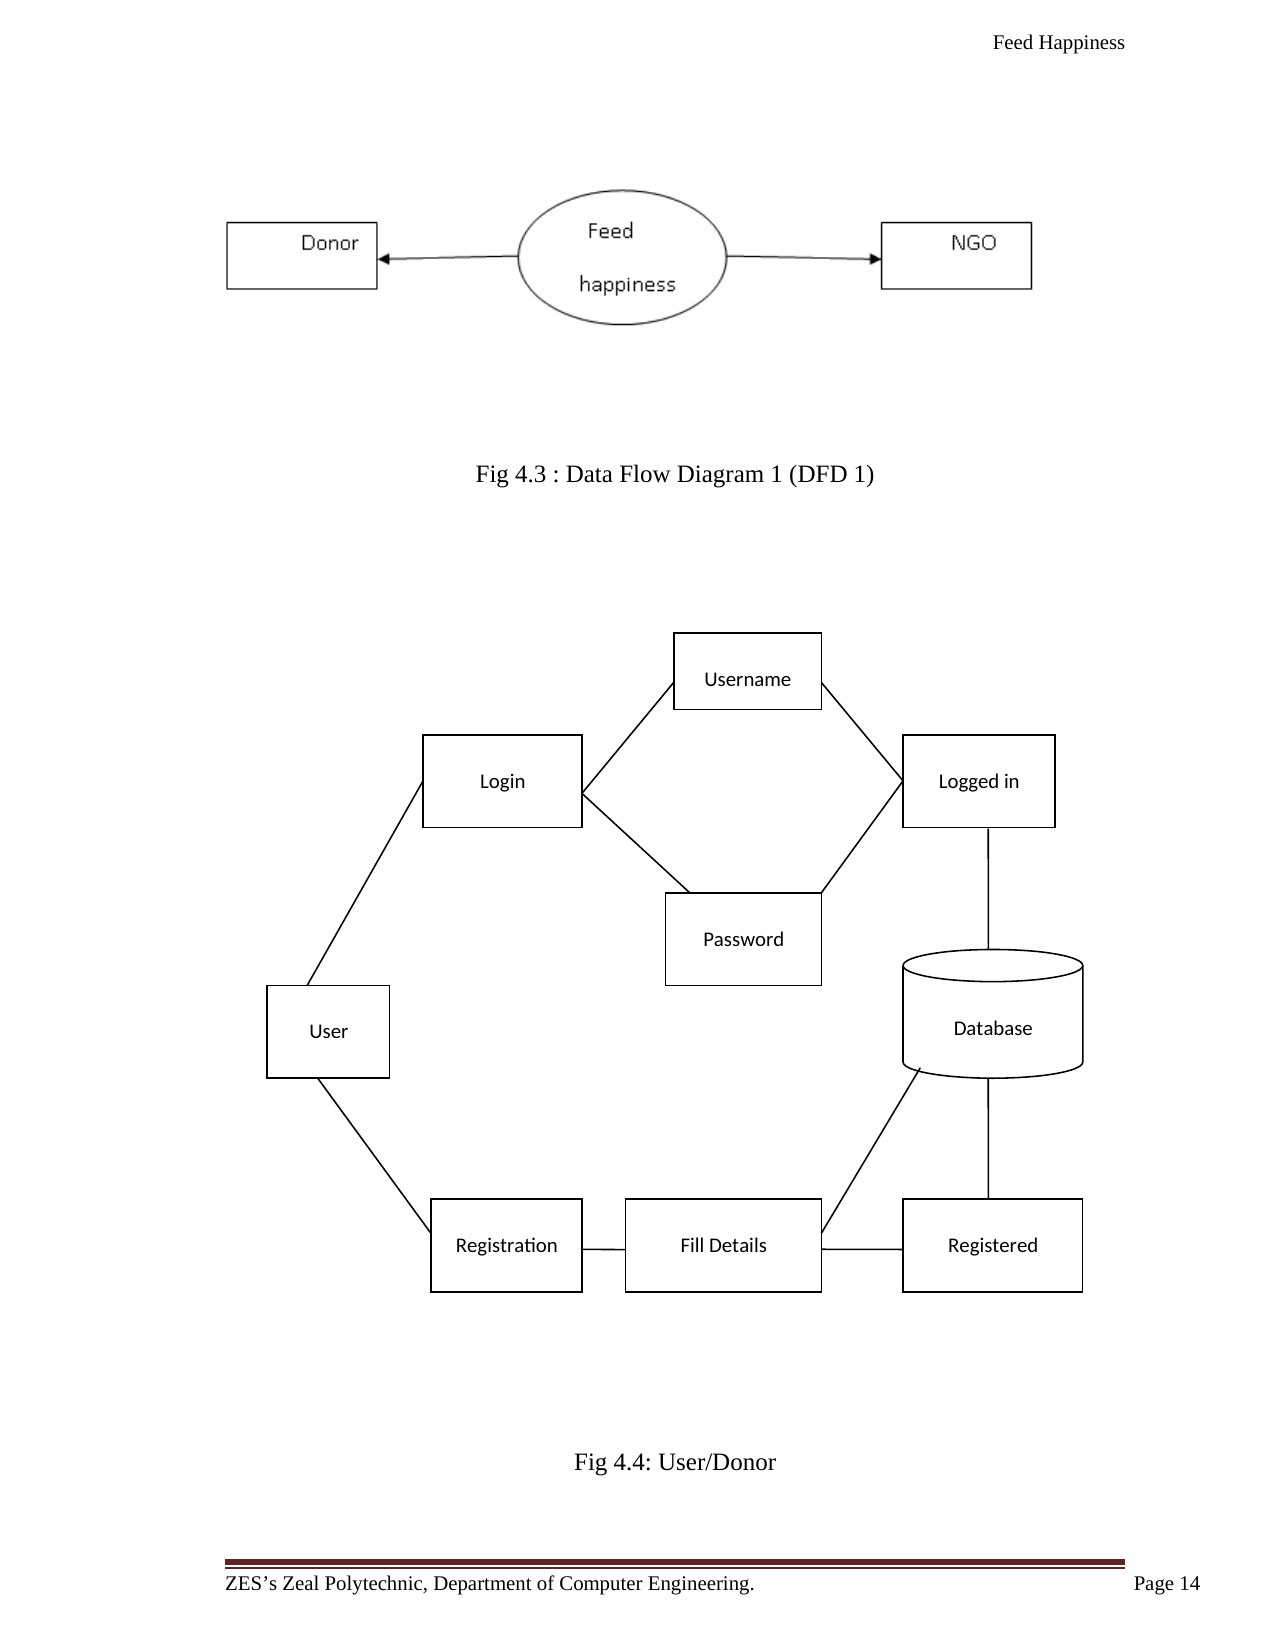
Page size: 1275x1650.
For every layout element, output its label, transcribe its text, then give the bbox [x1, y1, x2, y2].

text Fig 4.4: User/Donor [225, 1447, 1125, 1476]
text Fig 4.3 : Data Flow Diagram 1 (DFD 1) [225, 459, 1125, 488]
picture [225, 188, 1033, 327]
